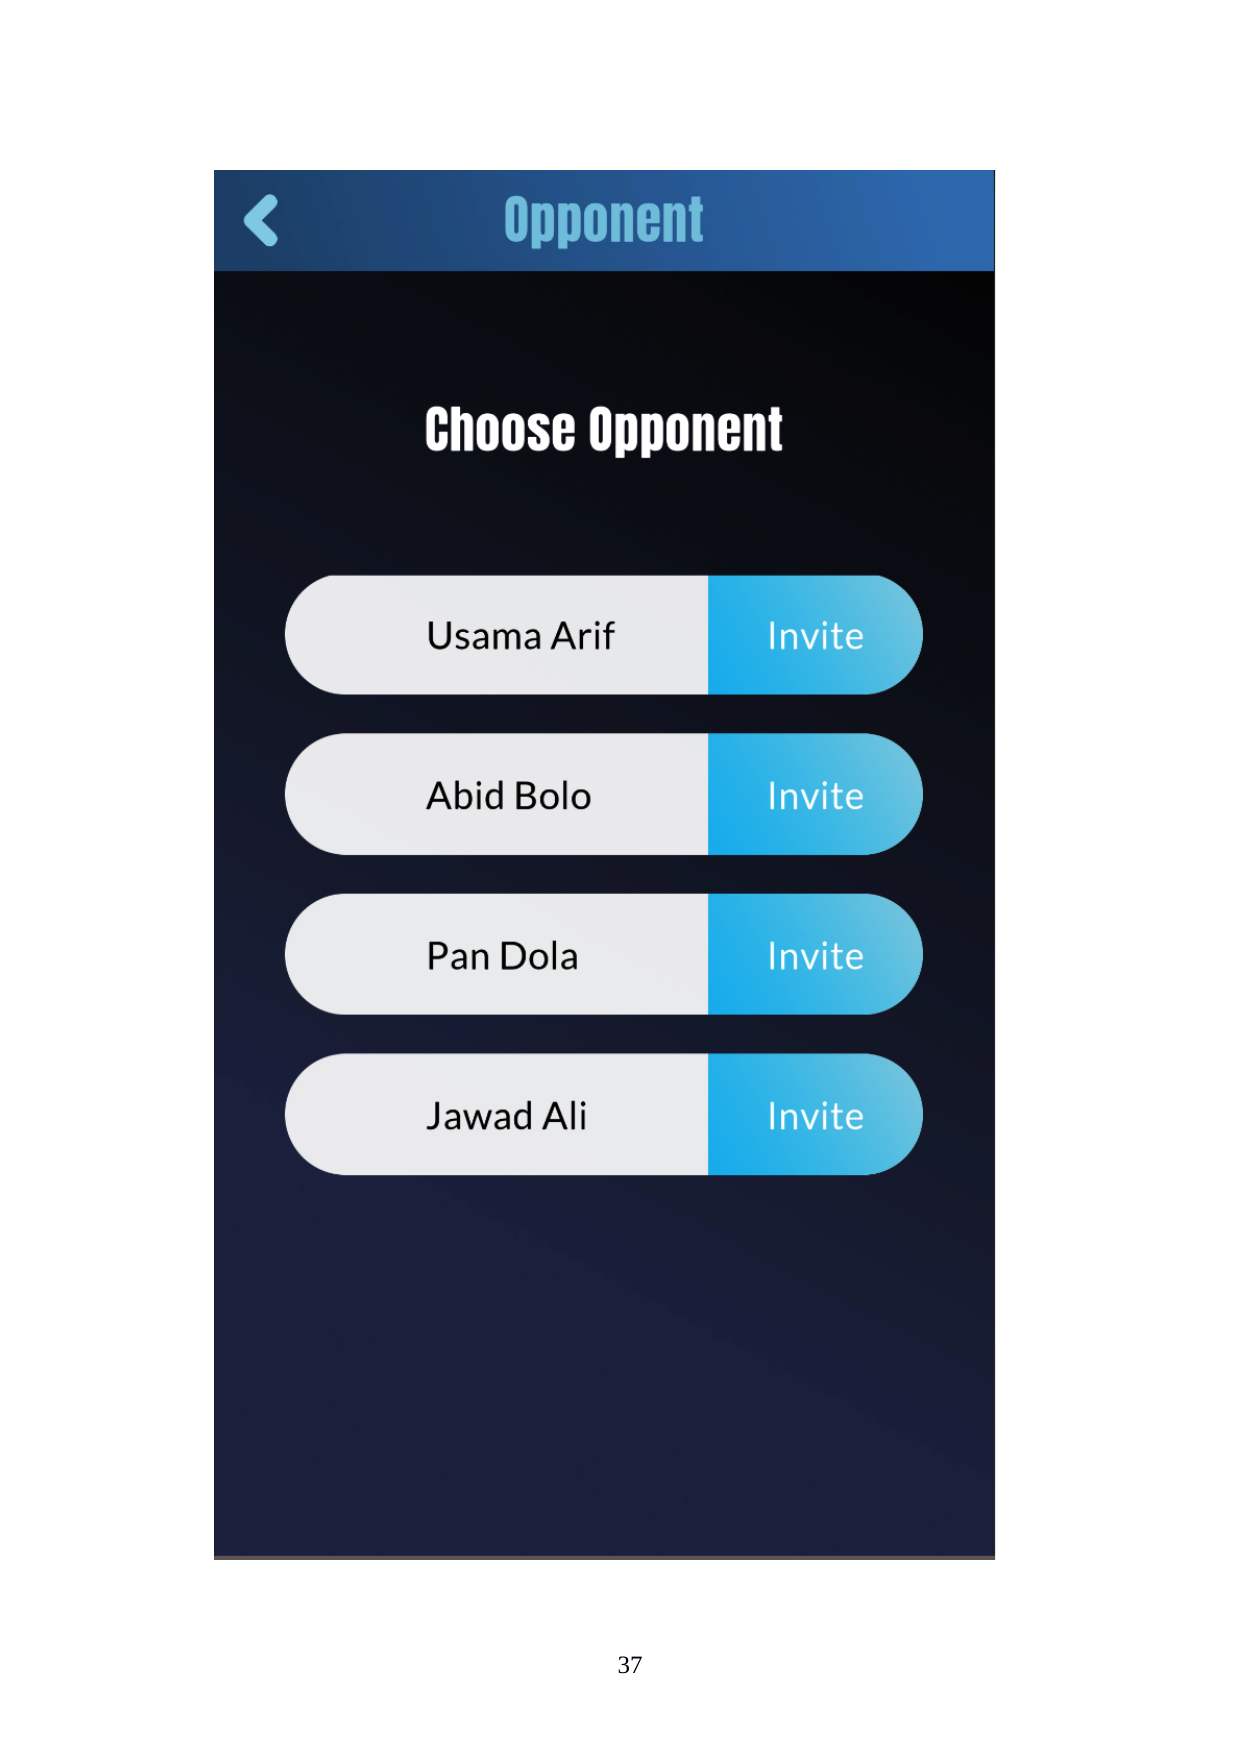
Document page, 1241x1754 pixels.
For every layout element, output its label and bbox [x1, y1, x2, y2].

picture [214, 170, 996, 1560]
